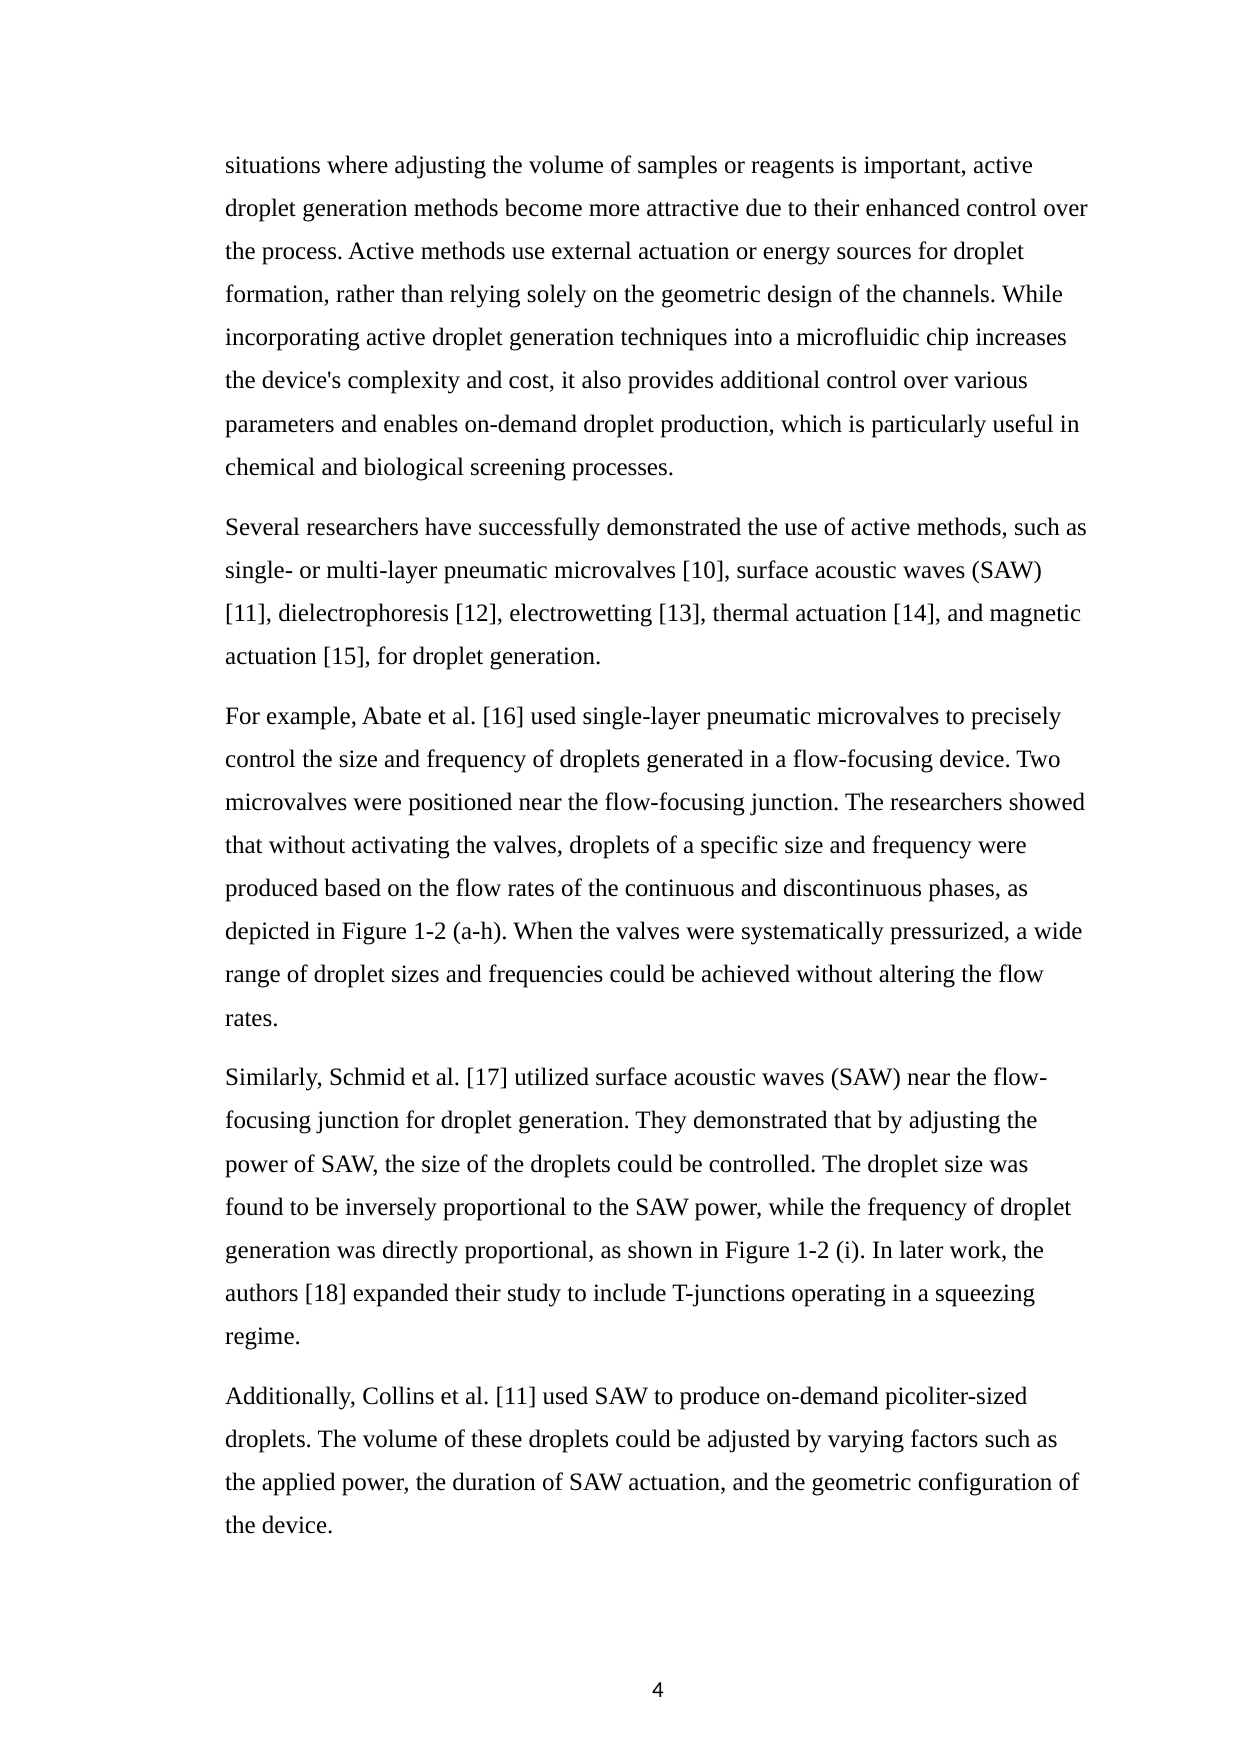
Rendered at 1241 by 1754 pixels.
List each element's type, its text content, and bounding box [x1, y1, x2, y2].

text Similarly, Schmid et al. [17] utilized surface acoustic waves (SAW) near the flow-focusing junction for droplet generation. They demonstrated that by adjusting the power of SAW, the size of the droplets could be controlled. The droplet size was found to be inversely proportional to the SAW power, while the frequency of droplet generation was directly proportional, as shown in Figure 1-2 (i). In later work, the authors [18] expanded their study to include T-junctions operating in a squeezing regime. [225, 1062, 1090, 1350]
text Several researchers have successfully demonstrated the use of active methods, such as single- or multi-layer pneumatic microvalves [10], surface acoustic waves (SAW) [11], dielectrophoresis [12], electrowetting [13], thermal actuation [14], and magnetic actuation [15], for droplet generation. [225, 512, 1090, 670]
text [225, 150, 1090, 481]
text For example, Abate et al. [16] used single-layer pneumatic microvalves to precisely control the size and frequency of droplets generated in a flow-focusing device. Two microvalves were positioned near the flow-focusing junction. The researchers showed that without activating the valves, droplets of a specific size and frequency were produced based on the flow rates of the continuous and discontinuous phases, as depicted in Figure 1-2 (a-h). When the valves were systematically pressurized, a wide range of droplet sizes and frequencies could be achieved without altering the flow rates. [225, 701, 1090, 1031]
text Additionally, Collins et al. [11] used SAW to produce on-demand picoliter-sized droplets. The volume of these droplets could be adjusted by varying factors such as the applied power, the duration of SAW actuation, and the geometric configuration of the device. [225, 1381, 1090, 1539]
